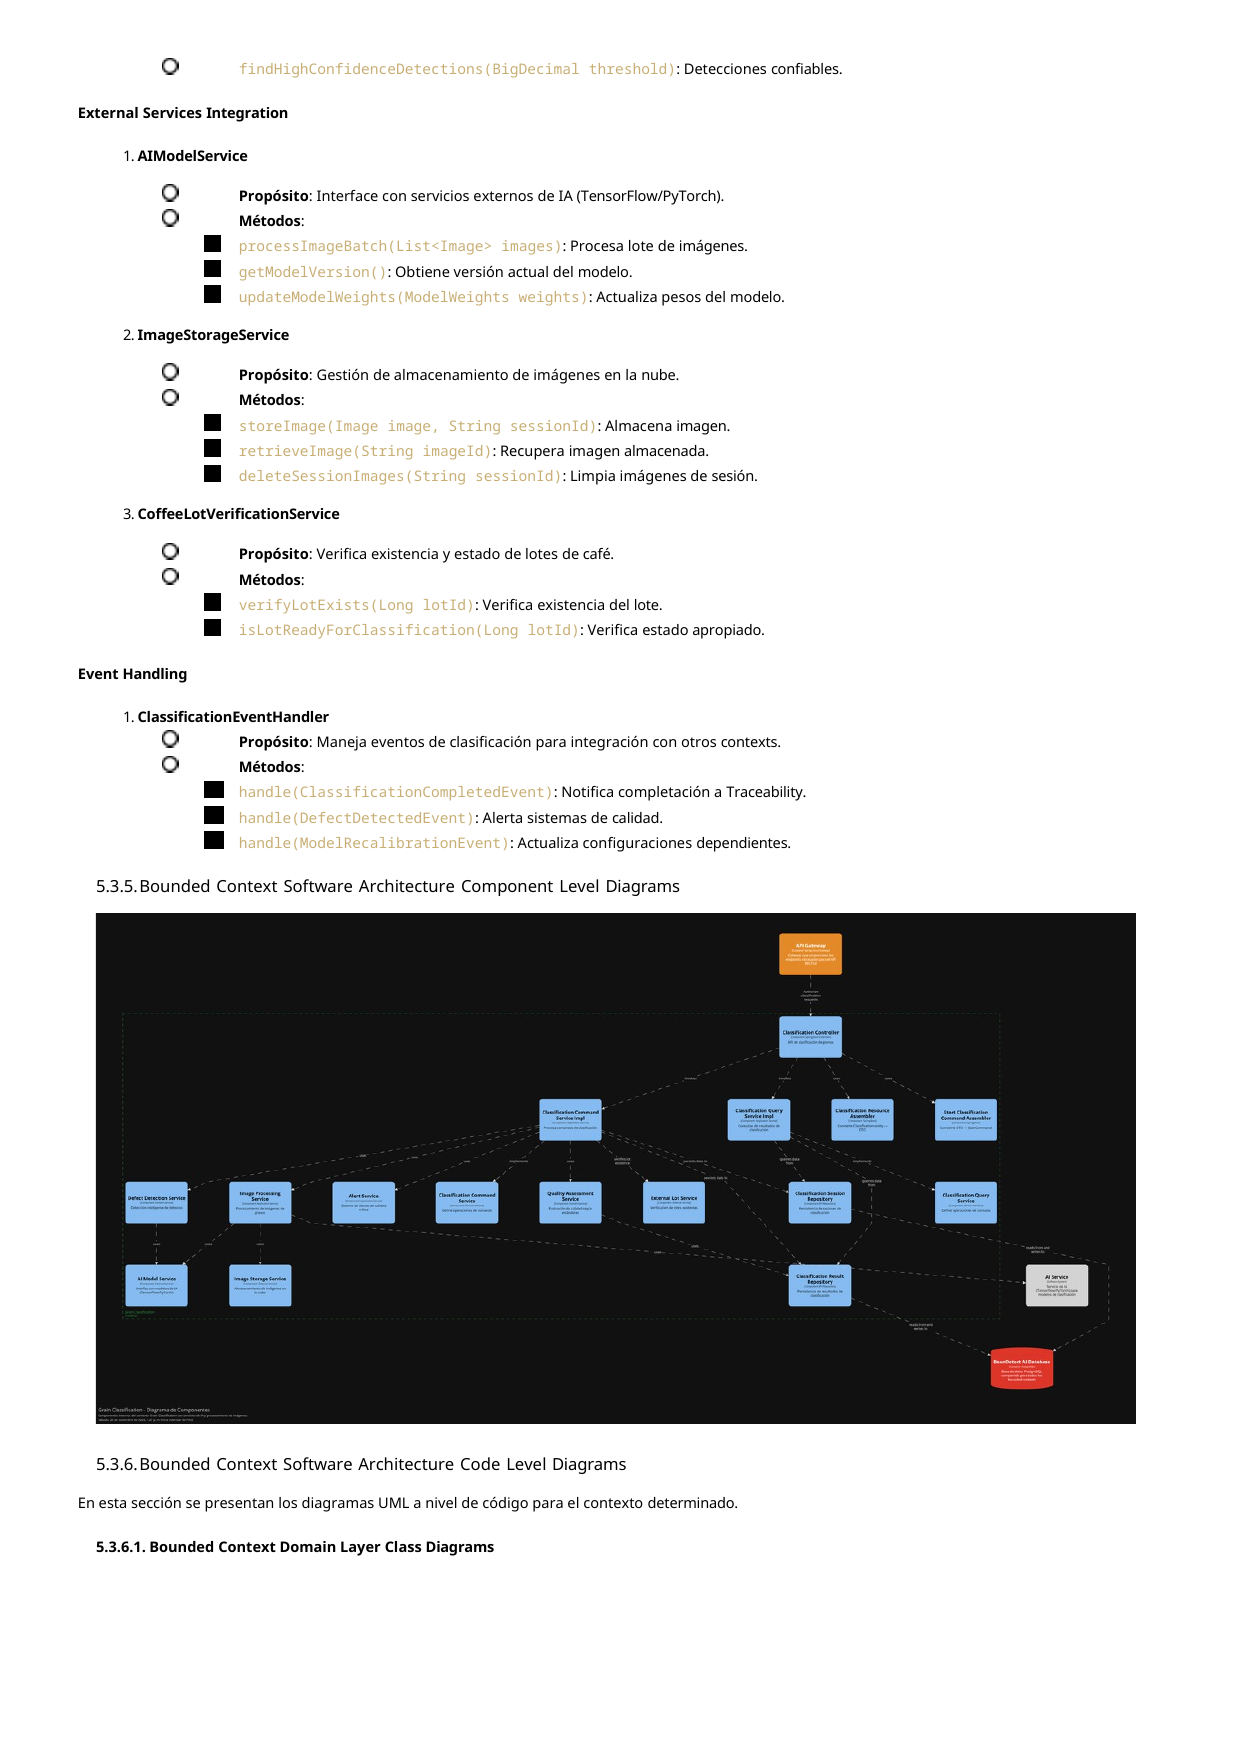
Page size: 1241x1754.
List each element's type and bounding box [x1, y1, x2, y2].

picture [162, 363, 179, 381]
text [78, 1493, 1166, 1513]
picture [204, 806, 224, 824]
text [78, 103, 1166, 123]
picture [204, 260, 221, 277]
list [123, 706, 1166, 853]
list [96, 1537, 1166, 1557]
picture [162, 543, 179, 560]
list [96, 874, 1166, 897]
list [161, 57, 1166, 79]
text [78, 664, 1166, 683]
picture [162, 184, 179, 202]
picture [204, 593, 221, 611]
picture [162, 568, 179, 585]
picture [204, 285, 221, 303]
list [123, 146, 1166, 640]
picture [162, 730, 179, 748]
picture [162, 756, 179, 773]
picture [204, 235, 221, 252]
picture [204, 619, 221, 636]
picture [204, 414, 221, 431]
picture [204, 465, 221, 482]
picture [95, 913, 1136, 1424]
picture [204, 831, 224, 849]
picture [162, 58, 179, 75]
picture [204, 439, 221, 457]
picture [162, 209, 179, 227]
picture [162, 389, 179, 406]
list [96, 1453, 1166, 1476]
picture [204, 781, 224, 798]
